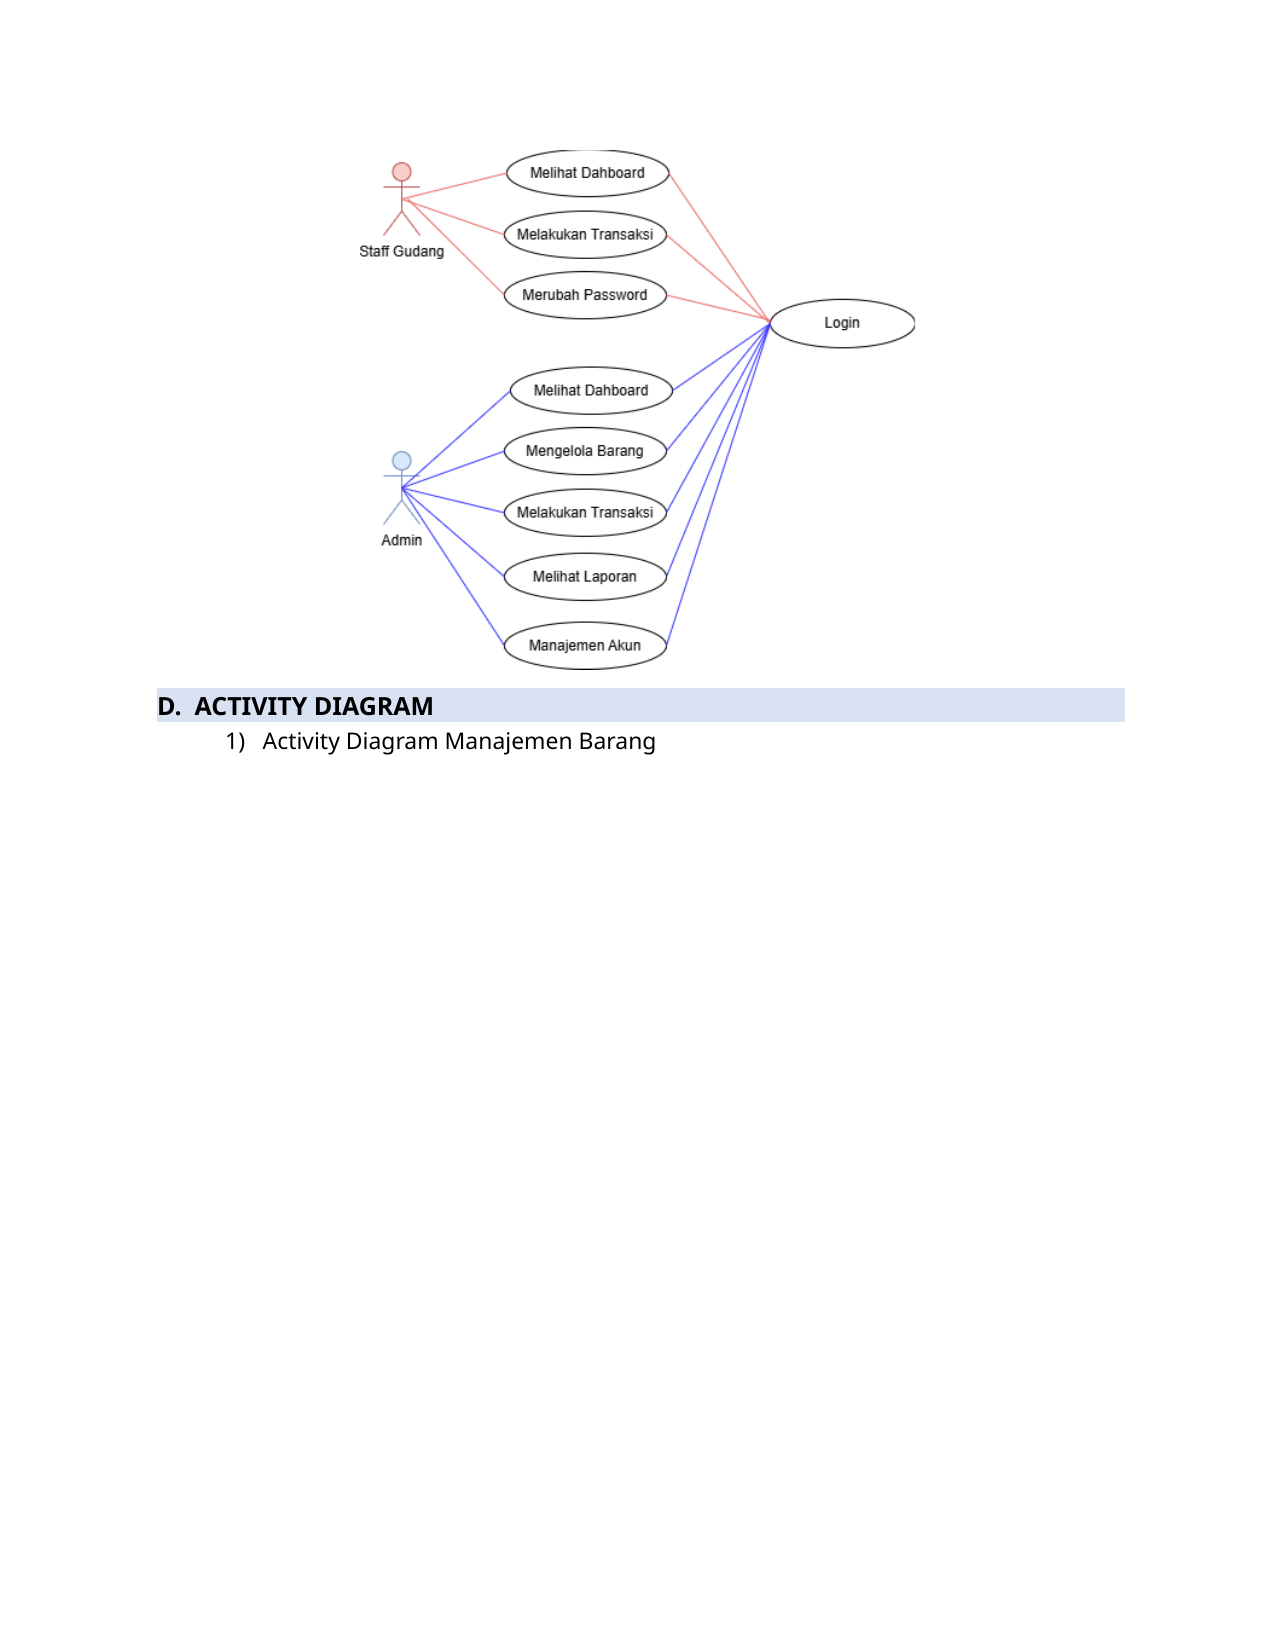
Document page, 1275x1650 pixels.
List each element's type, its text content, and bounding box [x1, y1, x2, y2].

list Activity Diagram Manajemen Barang [225, 725, 1125, 756]
list ACTIVITY DIAGRAM [157, 688, 1125, 722]
picture [359, 150, 916, 670]
